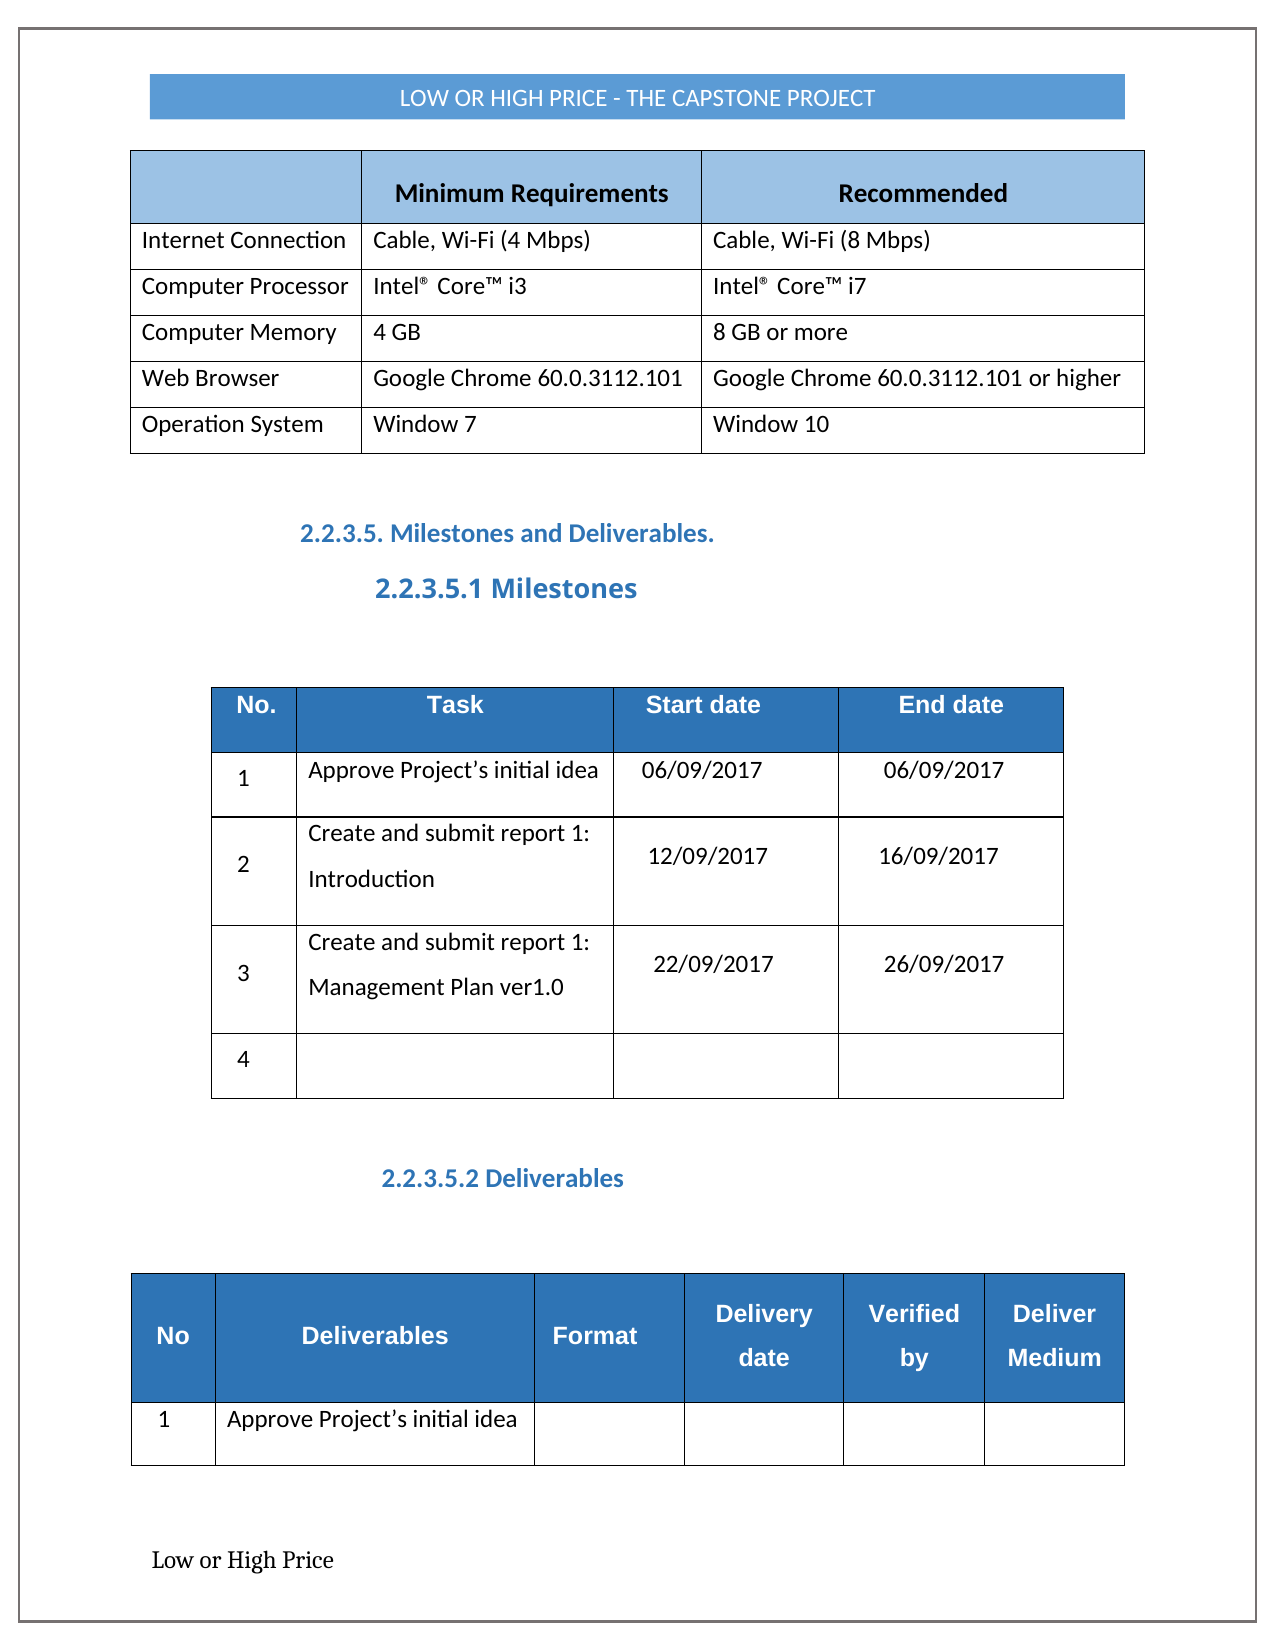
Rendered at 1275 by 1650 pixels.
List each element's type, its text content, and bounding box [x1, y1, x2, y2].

table_cell Operation System [131, 408, 361, 452]
table_cell Computer Processor [131, 270, 361, 315]
table_header Minimum Requirements [362, 151, 701, 223]
table_cell Intel® Core™ i3 [362, 270, 701, 315]
table_cell [535, 1403, 684, 1465]
table_cell 06/09/2017 [614, 753, 838, 816]
table_header Format [535, 1274, 684, 1402]
table_cell [212, 818, 296, 925]
table_cell [839, 1034, 1063, 1097]
table_cell Internet Connection [131, 224, 361, 269]
table_header Task [297, 688, 613, 752]
subtitle 2.2.3.5.2 Deliverables [300, 1161, 1125, 1194]
table_header [131, 151, 361, 223]
table_header Deliverables [216, 1274, 534, 1402]
table_cell Window 7 [362, 408, 701, 452]
table_cell 4 GB [362, 316, 701, 361]
table_cell Approve Project’s initial idea [216, 1403, 534, 1465]
table_cell [212, 753, 296, 816]
table_cell [985, 1403, 1124, 1465]
table_cell Approve Project’s initial idea [297, 753, 613, 816]
table_cell 22/09/2017 [614, 926, 838, 1033]
table_cell Create and submit report 1: Management Plan ver1.0 [297, 926, 613, 1033]
table_cell [132, 1403, 215, 1465]
table_cell [844, 1403, 984, 1465]
table_header No. [212, 688, 296, 752]
table_cell Window 10 [702, 408, 1144, 452]
table_cell Web Browser [131, 362, 361, 407]
table_cell 12/09/2017 [614, 818, 838, 925]
table_header Delivery date [685, 1274, 843, 1402]
table_cell [212, 1034, 296, 1097]
table_cell Intel® Core™ i7 [702, 270, 1144, 315]
table_header Recommended [702, 151, 1144, 223]
table_cell 8 GB or more [702, 316, 1144, 361]
table_cell 16/09/2017 [839, 818, 1063, 925]
table_header Verified by [844, 1274, 984, 1402]
table_cell Computer Memory [131, 316, 361, 361]
subtitle 2.2.3.5. Milestones and Deliverables. [225, 516, 1125, 549]
table_cell [685, 1403, 843, 1465]
table_cell [212, 926, 296, 1033]
table_cell Google Chrome 60.0.3112.101 or higher [702, 362, 1144, 407]
table_cell 06/09/2017 [839, 753, 1063, 816]
table_cell [614, 1034, 838, 1097]
table_cell Cable, Wi-Fi (8 Mbps) [702, 224, 1144, 269]
subtitle 2.2.3.5.1 Milestones [300, 569, 1125, 606]
table_cell 26/09/2017 [839, 926, 1063, 1033]
table_cell Cable, Wi-Fi (4 Mbps) [362, 224, 701, 269]
table_header No [132, 1274, 215, 1402]
table_header End date [839, 688, 1063, 752]
table_header Deliver Medium [985, 1274, 1124, 1402]
table_header Start date [614, 688, 838, 752]
table_cell Google Chrome 60.0.3112.101 [362, 362, 701, 407]
table_cell Create and submit report 1: Introduction [297, 818, 613, 925]
table_cell [297, 1034, 613, 1097]
